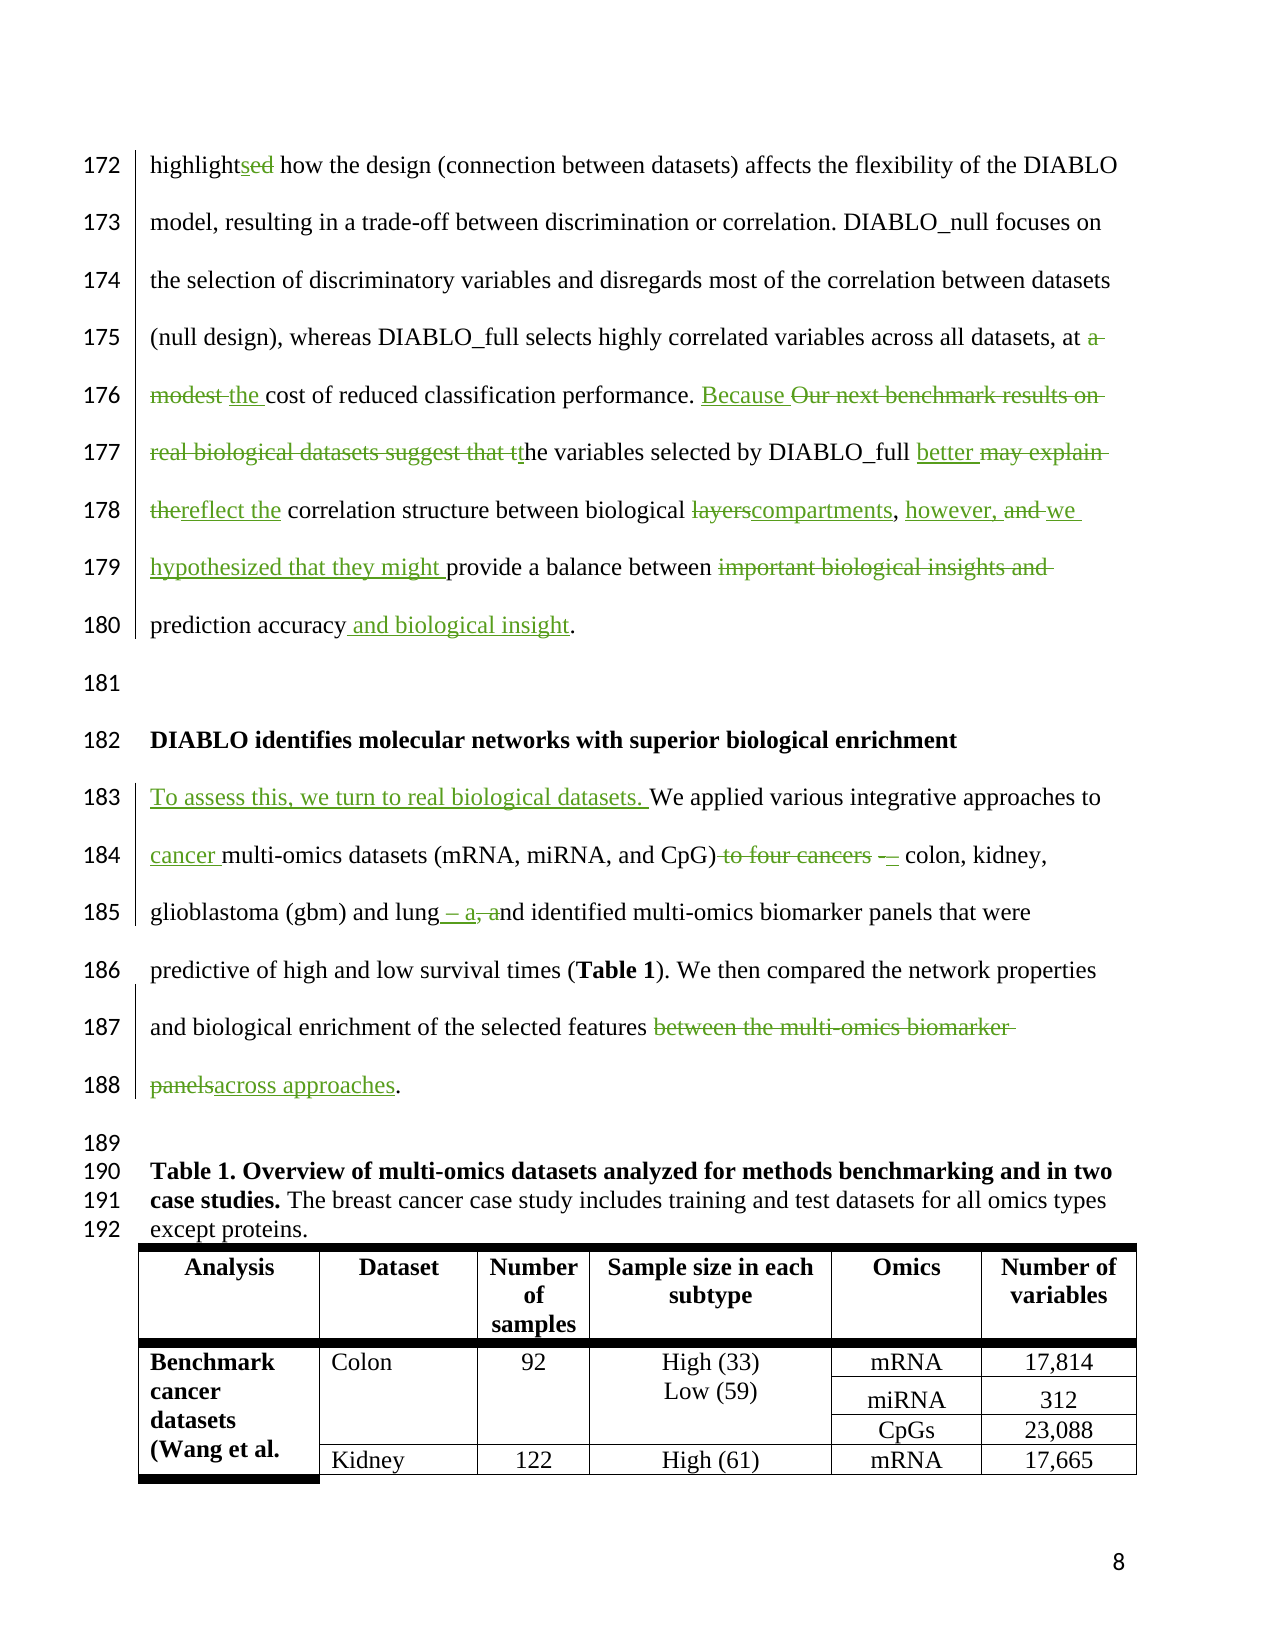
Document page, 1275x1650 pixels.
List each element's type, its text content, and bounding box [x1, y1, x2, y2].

table_header Omics [832, 1252, 981, 1338]
table_header Number of samples [478, 1252, 589, 1338]
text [150, 150, 1125, 639]
table_cell 17,665 [982, 1445, 1136, 1474]
table_cell 23,088 [982, 1415, 1136, 1444]
text We applied various integrative approaches to multi-omics datasets (mRNA, miRNA, and CpG) colon, kidney, glioblastoma (gbm) and lungnd identified multi-omics biomarker panels that were predictive of high and low survival times (Table 1). We then compared the network properties and biological enrichment of the selected features . [150, 782, 1125, 1099]
table_cell 312 [982, 1377, 1136, 1414]
text Table 1. Overview of multi-omics datasets analyzed for methods benchmarking and in two case studies. The breast cancer case study includes training and test datasets for all omics types except proteins. [150, 1156, 1125, 1242]
text DIABLO identifies molecular networks with superior biological enrichment [150, 725, 1125, 754]
table_cell mRNA [832, 1445, 981, 1474]
table_header Dataset [320, 1252, 477, 1338]
table_header Analysis [139, 1252, 319, 1338]
table_cell CpGs [832, 1415, 981, 1444]
table_cell mRNA [832, 1348, 981, 1376]
table_cell Benchmark cancer datasets (Wang et al. [5]) [139, 1348, 319, 1474]
table_cell High (33) Low (59) [590, 1348, 831, 1444]
table_cell Kidney [320, 1445, 477, 1474]
table_cell 92 [478, 1348, 589, 1444]
table_cell miRNA [832, 1377, 981, 1414]
table_header Sample size in each subtype [590, 1252, 831, 1338]
table_header Number of variables [982, 1252, 1136, 1338]
table_cell 17,814 [982, 1348, 1136, 1376]
table_cell 122 [478, 1445, 589, 1474]
table_cell High (61) Low (61) [590, 1445, 831, 1474]
table_cell Colon [320, 1348, 477, 1444]
